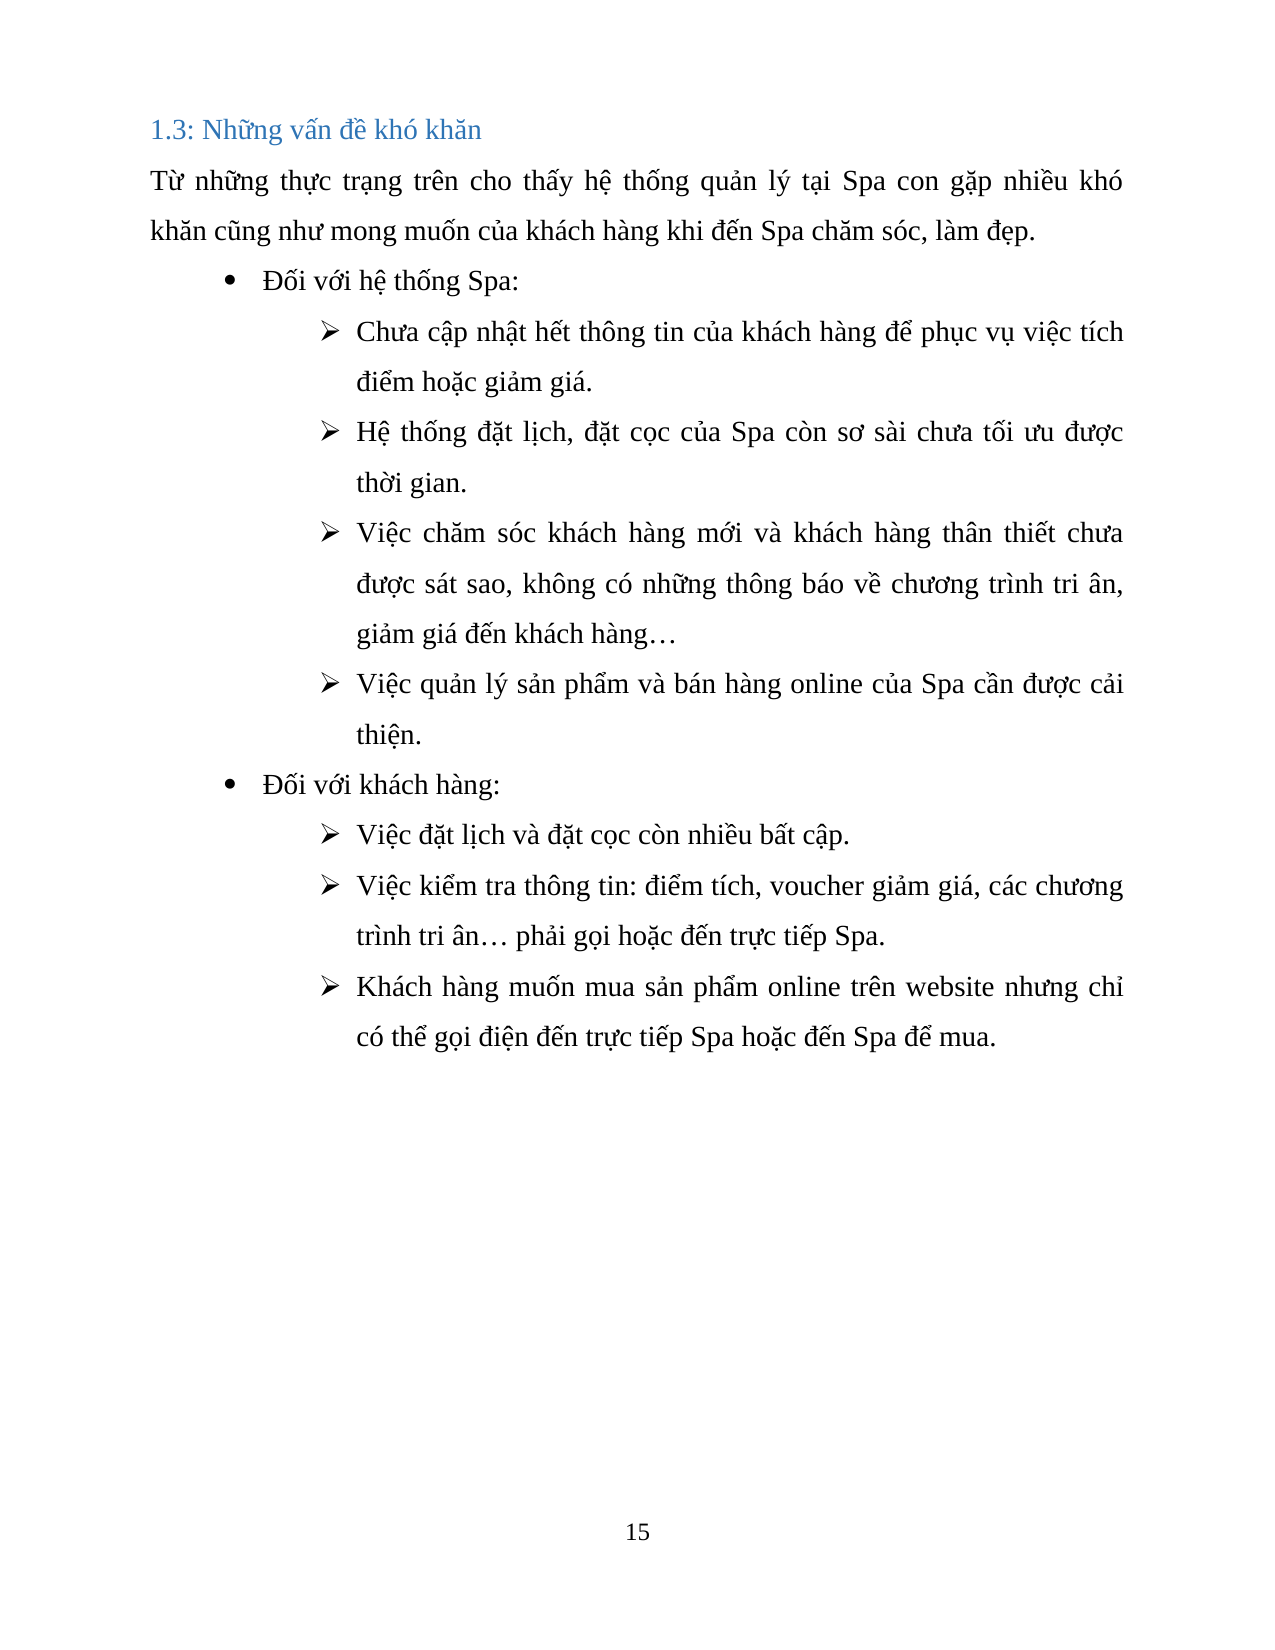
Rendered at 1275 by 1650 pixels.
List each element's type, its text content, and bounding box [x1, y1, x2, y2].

list Việc đặt lịch và đặt cọc còn nhiều bất cập. [319, 817, 1125, 851]
list Đối với hệ thống Spa: [225, 263, 1125, 297]
text Từ những thực trạng trên cho thấy hệ thống quản lý tại Spa con gặp nhiều khó khăn cũng như mong muốn của khách hàng khi đến Spa chăm sóc, làm đẹp. [150, 163, 1125, 247]
list Chưa cập nhật hết thông tin của khách hàng để phục vụ việc tích điểm hoặc giảm giá. [319, 314, 1125, 398]
list Việc kiểm tra thông tin: điểm tích, voucher giảm giá, các chương trình tri ân… phải gọi hoặc đến trực tiếp Spa. [319, 868, 1125, 952]
list Việc chăm sóc khách hàng mới và khách hàng thân thiết chưa được sát sao, không có những thông báo về chương trình tri ân, giảm giá đến khách hàng… [319, 515, 1125, 649]
list Đối với khách hàng: [225, 767, 1125, 801]
list Hệ thống đặt lịch, đặt cọc của Spa còn sơ sài chưa tối ưu được thời gian. [319, 414, 1125, 498]
list Việc quản lý sản phẩm và bán hàng online của Spa cần được cải thiện. [319, 666, 1125, 750]
subtitle 1.3: Những vấn đề khó khăn [150, 112, 1125, 146]
list Khách hàng muốn mua sản phẩm online trên website nhưng chỉ có thể gọi điện đến trực tiếp Spa hoặc đến Spa để mua. [319, 969, 1125, 1053]
